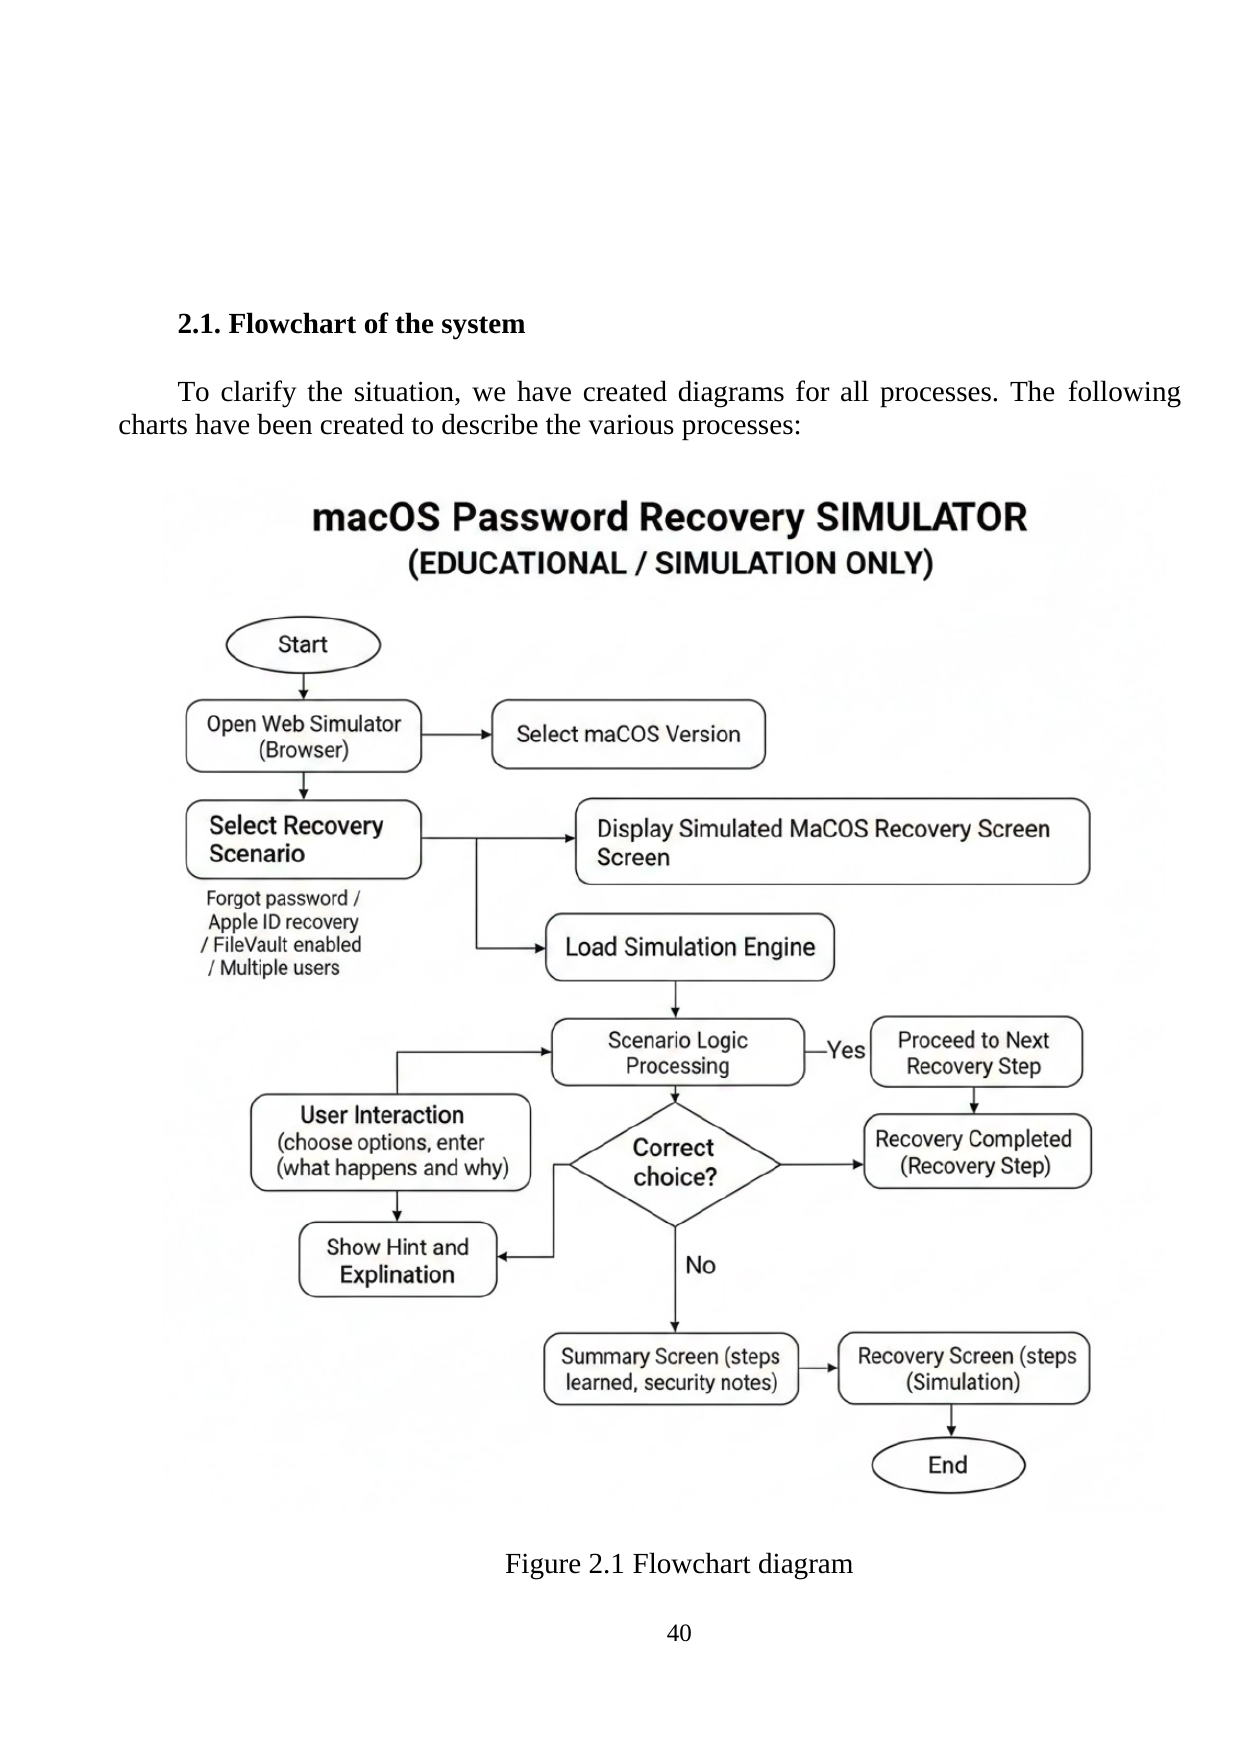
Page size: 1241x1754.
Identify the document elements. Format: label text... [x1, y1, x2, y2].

text Figure 2.1 Flowchart diagram [177, 1546, 1181, 1580]
subtitle 2.1. Flowchart of the system [177, 307, 1181, 340]
picture [162, 474, 1167, 1513]
text To clarify the situation, we have created diagrams for all processes. The following charts have been created to describe the various processes: [118, 374, 1181, 441]
